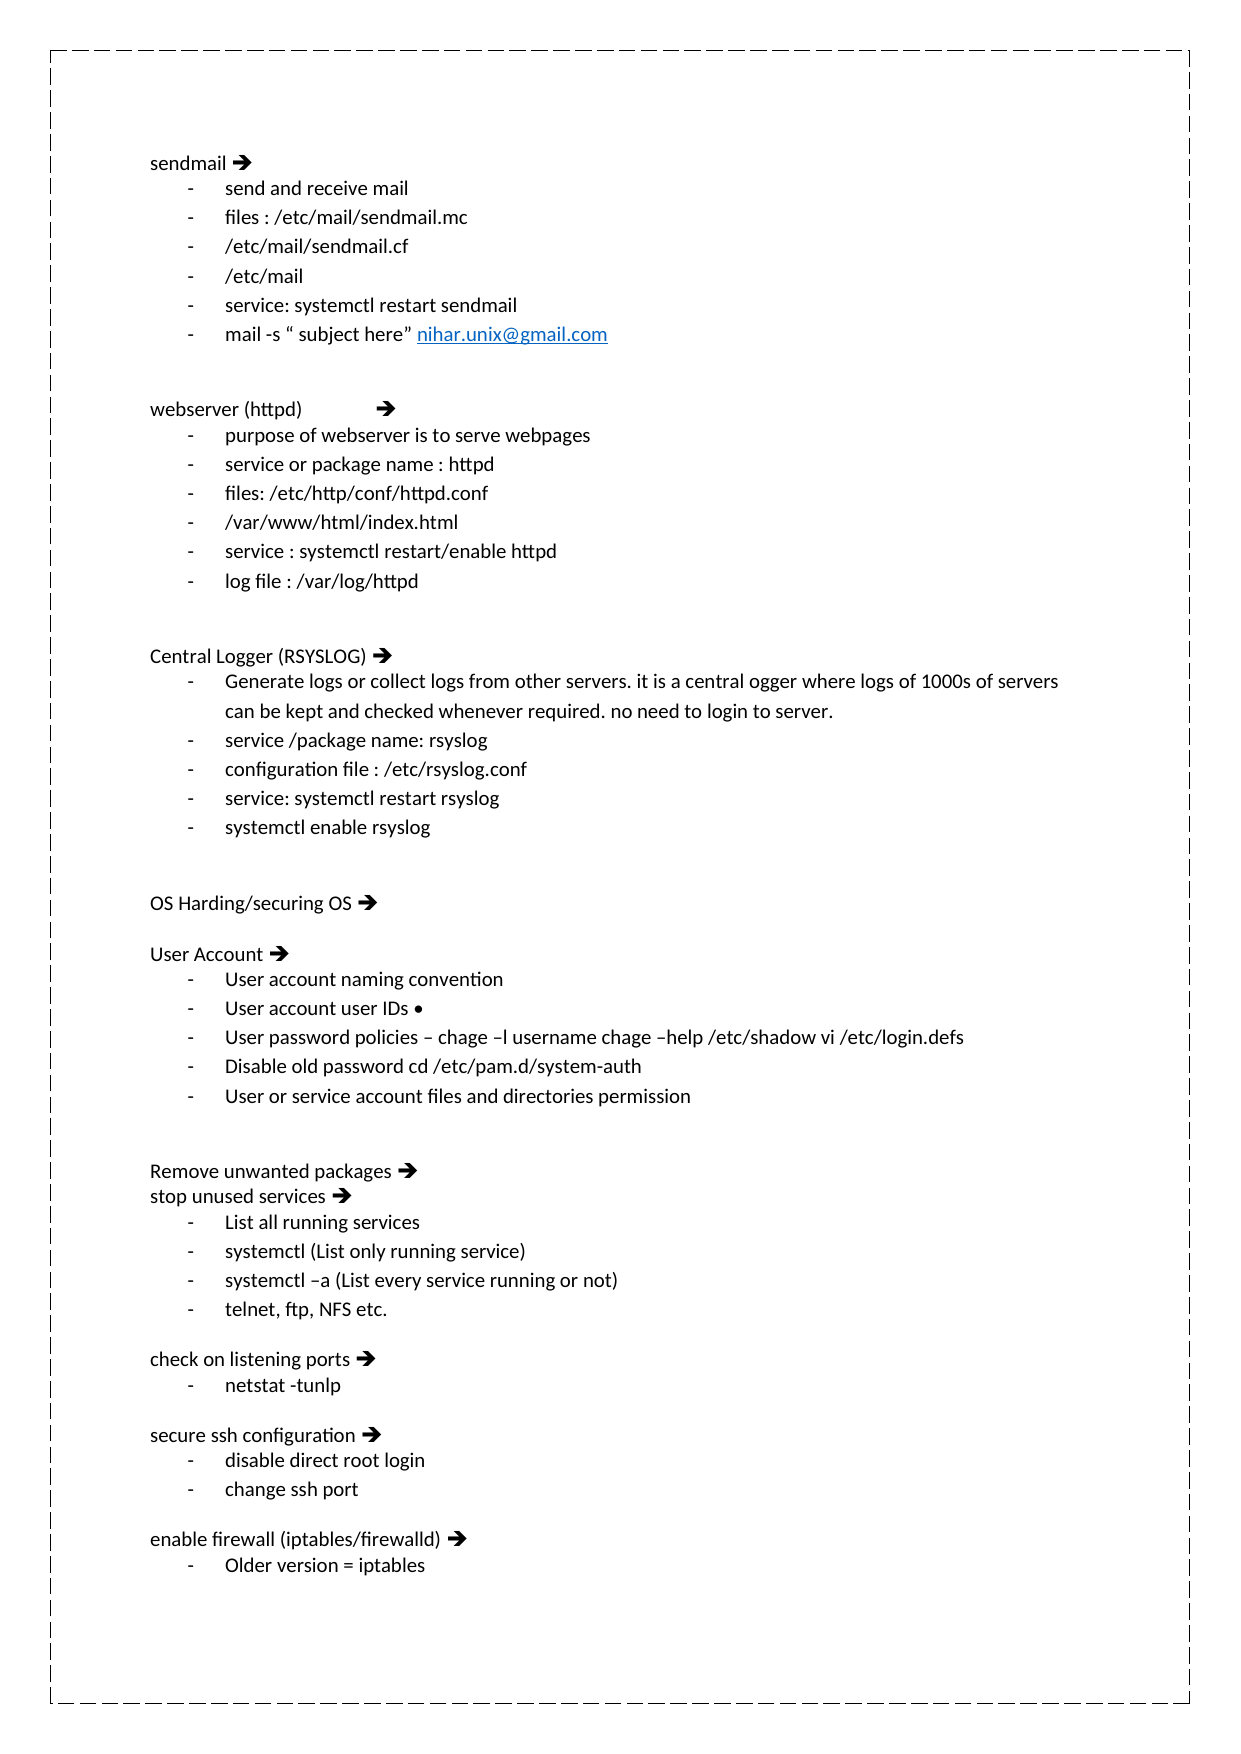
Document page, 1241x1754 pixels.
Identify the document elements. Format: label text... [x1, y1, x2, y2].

list Disable old password cd /etc/pam.d/system-auth [187, 1054, 1090, 1079]
text enable firewall (iptables/firewalld) [150, 1527, 1090, 1552]
list netstat -tunlp [187, 1372, 1090, 1397]
list User account naming convention [187, 966, 1090, 992]
list files: /etc/http/conf/httpd.conf [187, 480, 1090, 506]
text User Account [150, 941, 1090, 966]
text webserver (httpd) [150, 397, 1090, 422]
list List all running services [187, 1209, 1090, 1234]
list User password policies – chage –l username chage –help /etc/shadow vi /etc/login.defs [187, 1024, 1090, 1050]
text OS Harding/securing OS [150, 890, 1090, 915]
text Remove unwanted packages [150, 1158, 1090, 1184]
text stop unused services [150, 1184, 1090, 1209]
list change ssh port [187, 1477, 1090, 1502]
list service /package name: rsyslog [187, 727, 1090, 752]
list files : /etc/mail/sendmail.mc [187, 204, 1090, 230]
list Generate logs or collect logs from other servers. it is a central ogger where logs of 1000s of servers can be kept and checked whenever required. no need to login to server. [187, 669, 1090, 723]
list configuration file : /etc/rsyslog.conf [187, 756, 1090, 782]
list service : systemctl restart/enable httpd [187, 539, 1090, 564]
text secure ssh configuration [150, 1422, 1090, 1447]
list User account user IDs • [187, 995, 1090, 1021]
list /etc/mail/sendmail.cf [187, 234, 1090, 259]
list log file : /var/log/httpd [187, 568, 1090, 593]
list service: systemctl restart sendmail [187, 292, 1090, 317]
text check on listening ports [150, 1347, 1090, 1372]
list mail -s “ subject here” nihar.unix@gmail.com [187, 321, 1090, 347]
list /var/www/html/index.html [187, 509, 1090, 535]
list Older version = iptables [187, 1552, 1090, 1577]
list systemctl enable rsyslog [187, 814, 1090, 840]
list User or service account files and directories permission [187, 1083, 1090, 1108]
text Central Logger (RSYSLOG) [150, 643, 1090, 669]
list service or package name : httpd [187, 451, 1090, 477]
list service: systemctl restart rsyslog [187, 785, 1090, 811]
list purpose of webserver is to serve webpages [187, 422, 1090, 447]
text sendmail [150, 150, 1090, 175]
list systemctl (List only running service) [187, 1238, 1090, 1264]
list /etc/mail [187, 263, 1090, 288]
list send and receive mail [187, 175, 1090, 201]
list telnet, ftp, NFS etc. [187, 1297, 1090, 1322]
list systemctl –a (List every service running or not) [187, 1267, 1090, 1293]
list disable direct root login [187, 1447, 1090, 1473]
